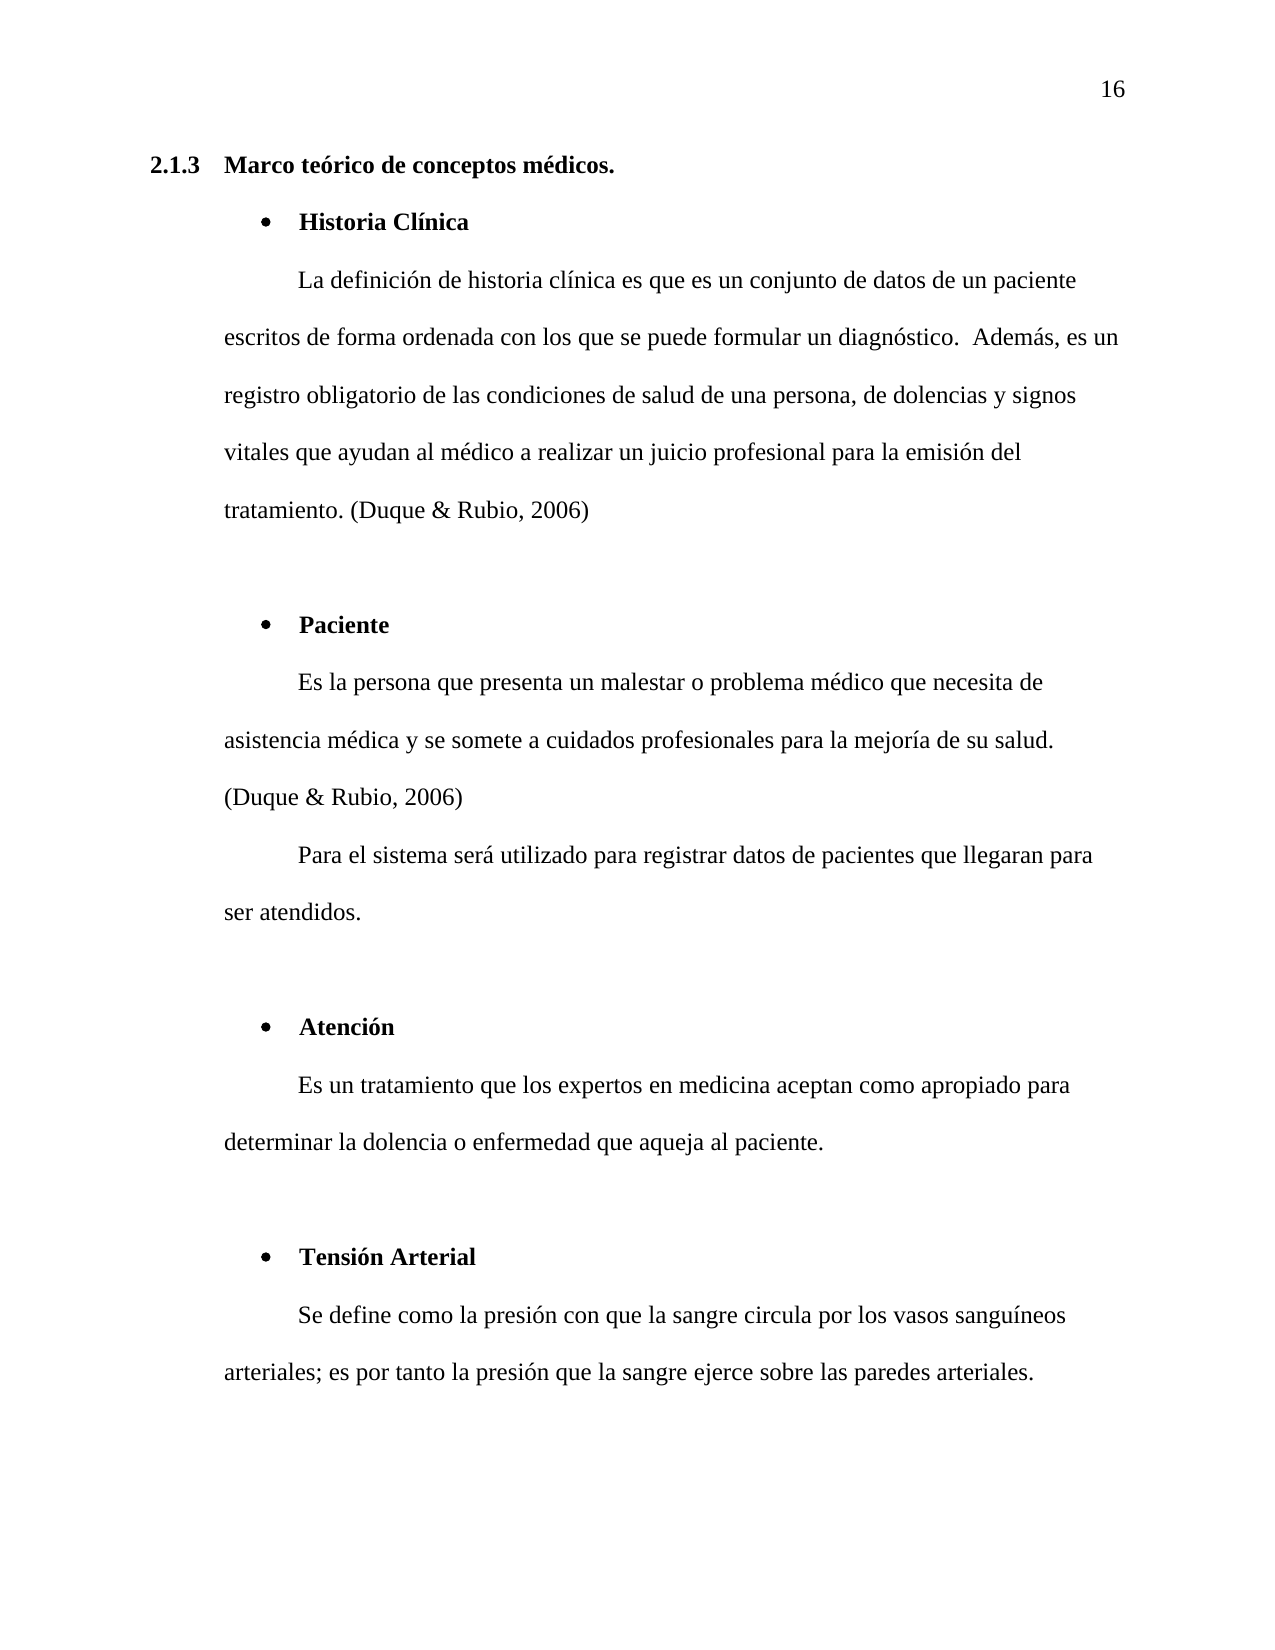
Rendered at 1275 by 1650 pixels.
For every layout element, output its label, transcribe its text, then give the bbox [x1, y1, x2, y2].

subtitle Marco teórico de conceptos médicos. [150, 150, 1125, 179]
list Paciente [261, 610, 1125, 639]
text Es un tratamiento que los expertos en medicina aceptan como apropiado para determinar la dolencia o enfermedad que aqueja al paciente. [224, 1070, 1125, 1156]
text La definición de historia clínica es que es un conjunto de datos de un paciente escritos de forma ordenada con los que se puede formular un diagnóstico. Además, es un registro obligatorio de las condiciones de salud de una persona, de dolencias y signos vitales que ayudan al médico a realizar un juicio profesional para la emisión del tratamiento. (Duque & Rubio, 2006) [224, 265, 1125, 524]
list Historia Clínica [261, 207, 1125, 236]
list Tensión Arterial [261, 1242, 1125, 1271]
text Se define como la presión con que la sangre circula por los vasos sanguíneos arteriales; es por tanto la presión que la sangre ejerce sobre las paredes arteriales. [224, 1300, 1125, 1386]
text Para el sistema será utilizado para registrar datos de pacientes que llegaran para ser atendidos. [224, 840, 1125, 926]
text Es la persona que presenta un malestar o problema médico que necesita de asistencia médica y se somete a cuidados profesionales para la mejoría de su salud. (Duque & Rubio, 2006) [224, 667, 1125, 811]
list Atención [261, 1012, 1125, 1041]
